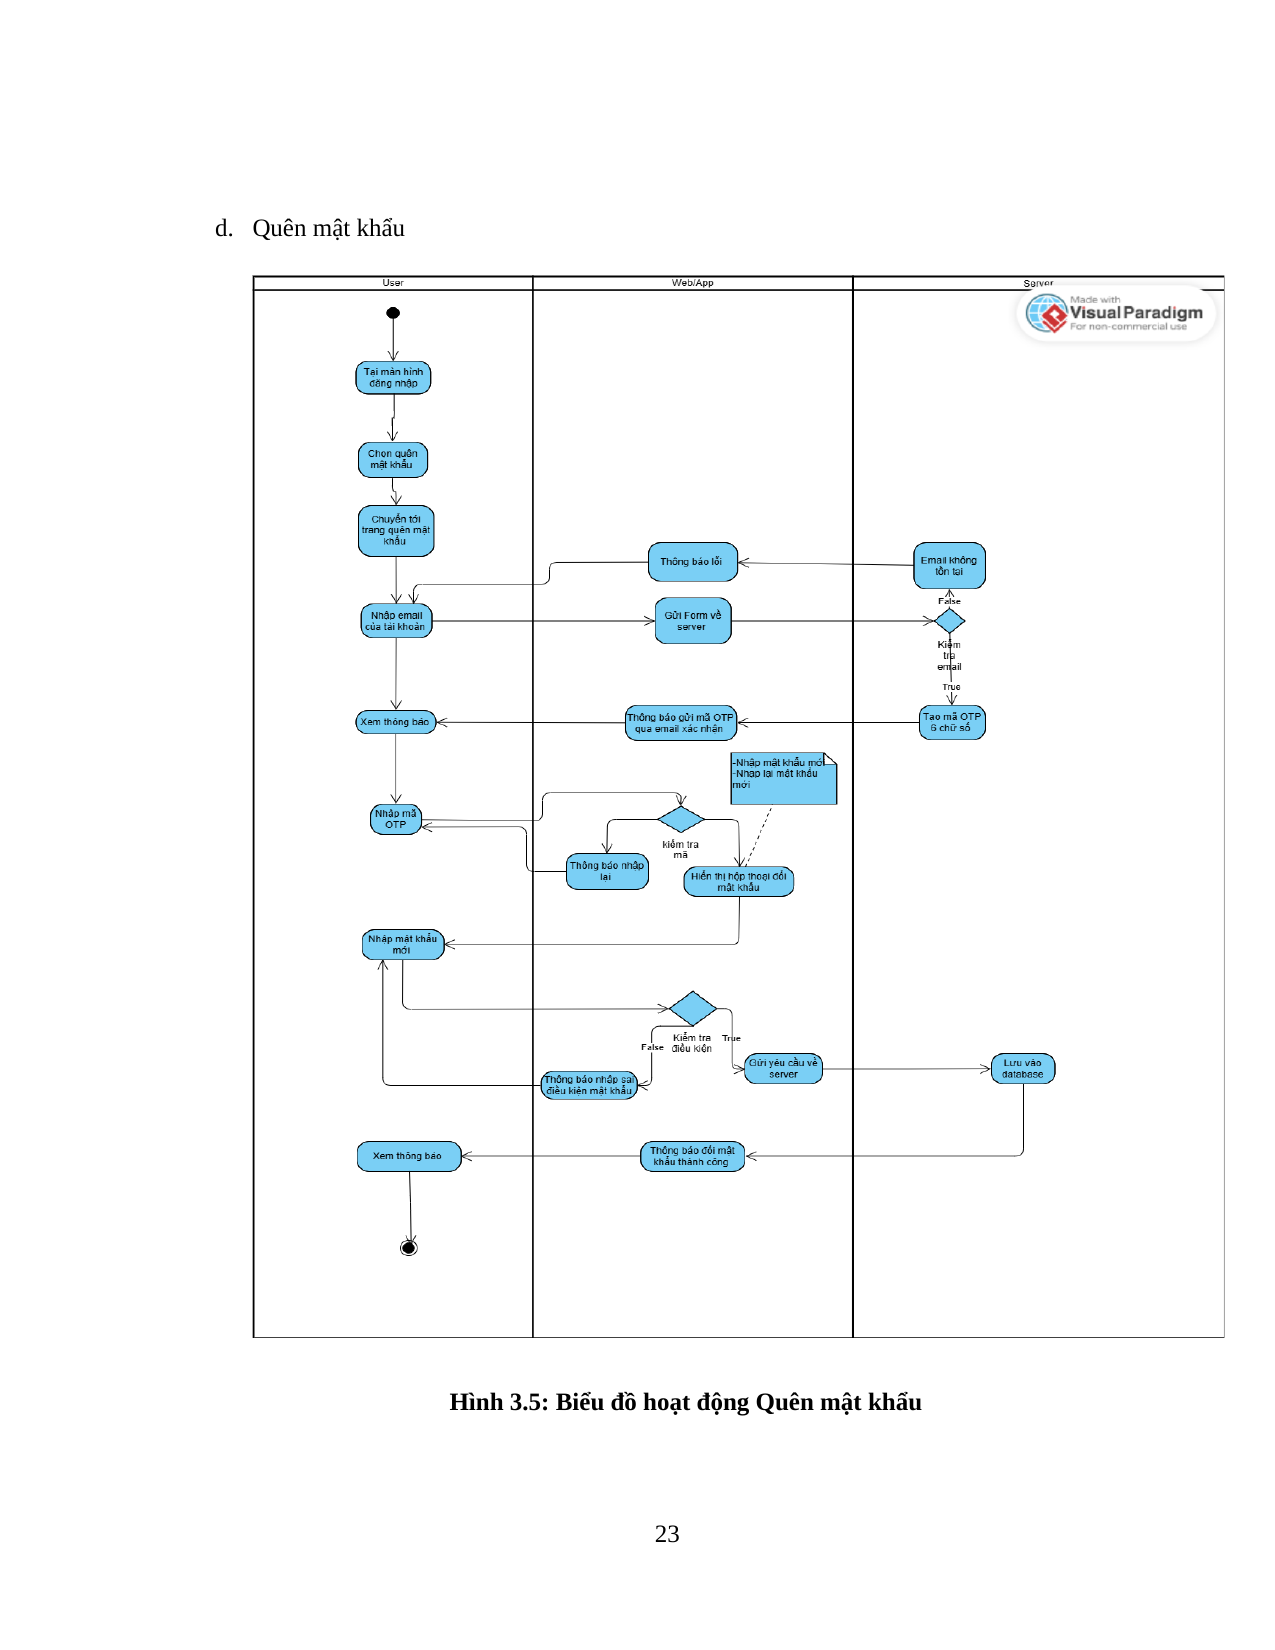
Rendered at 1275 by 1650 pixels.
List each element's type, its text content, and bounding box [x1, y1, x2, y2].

picture [252, 275, 1225, 1338]
text Hình 3.5: Biểu đồ hoạt động Quên mật khẩu [215, 1387, 1157, 1416]
